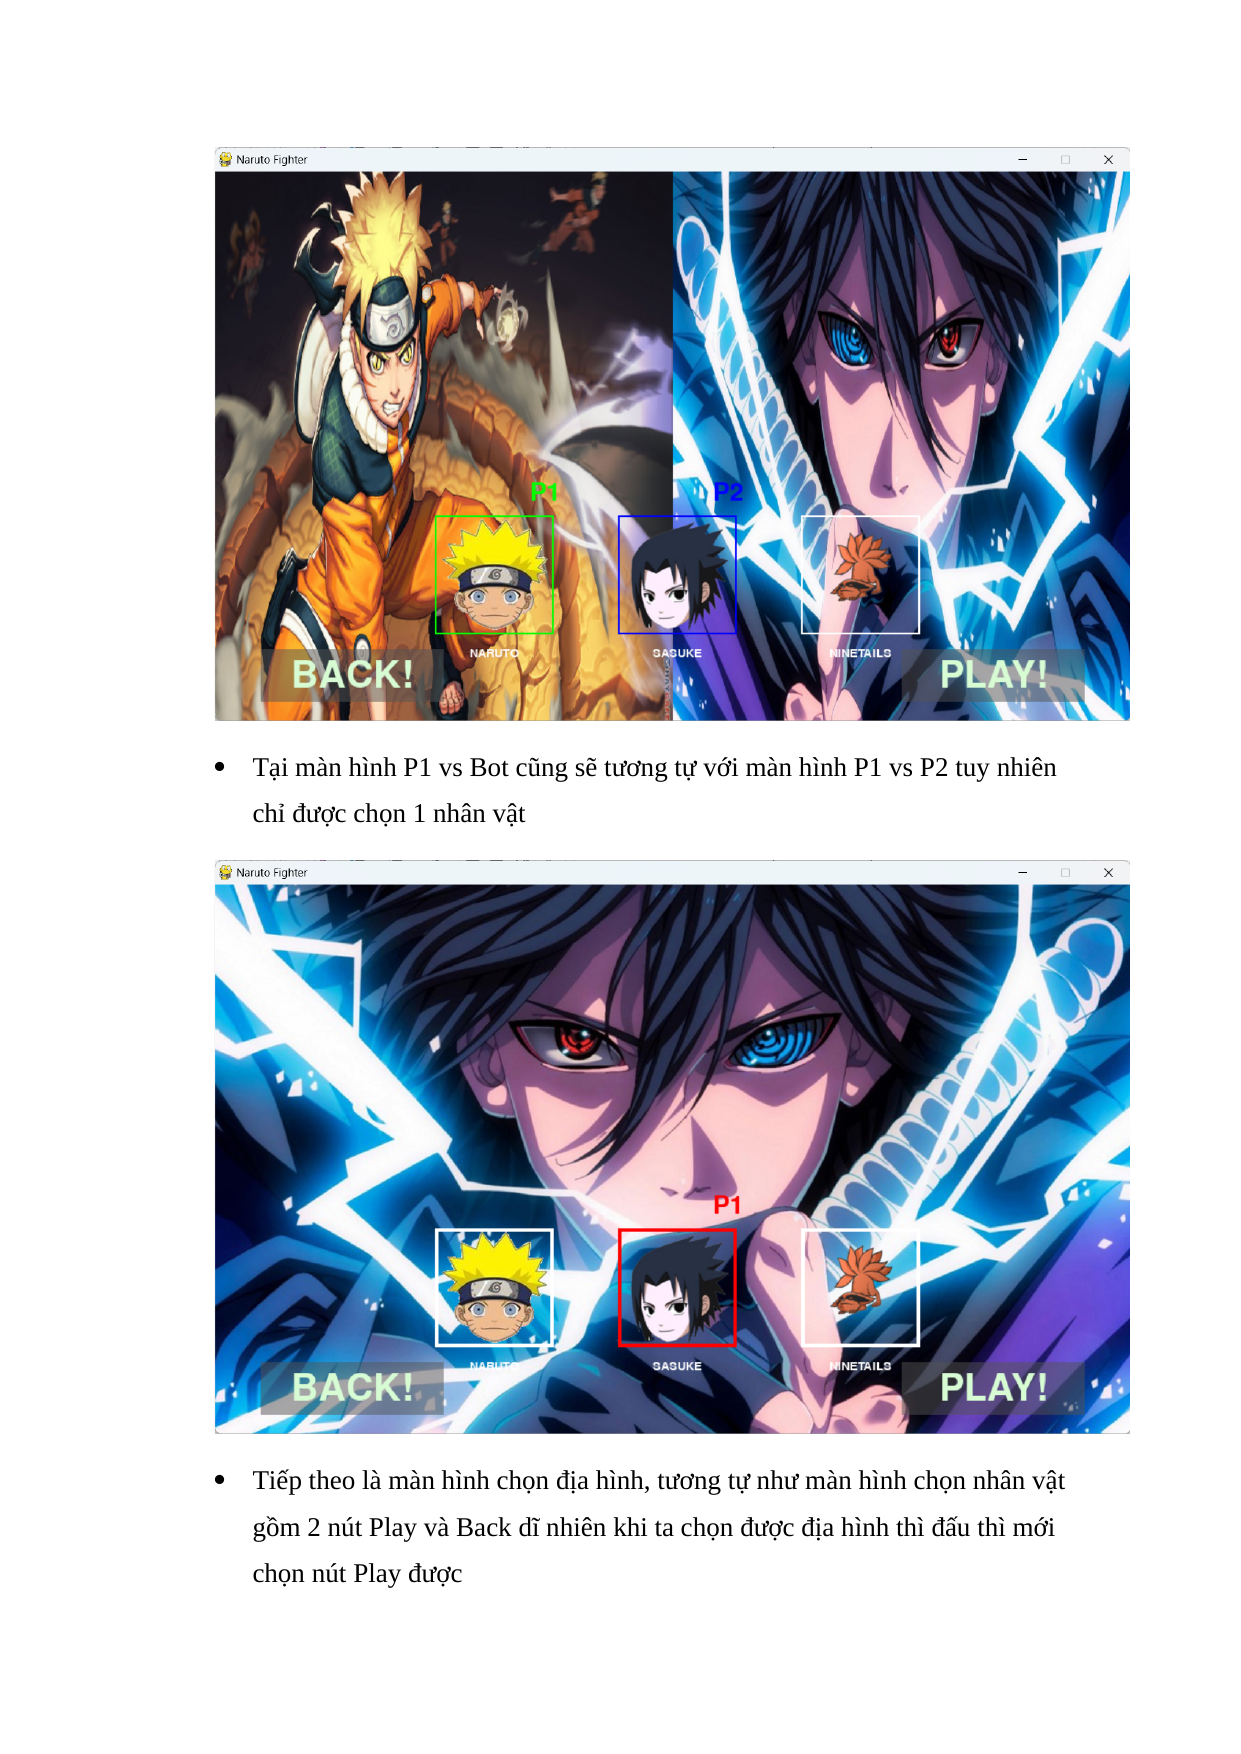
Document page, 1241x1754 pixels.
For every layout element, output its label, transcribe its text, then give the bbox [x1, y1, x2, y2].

list Tại màn hình P1 vs Bot cũng sẽ tương tự với màn hình P1 vs P2 tuy nhiên chỉ được chọn 1 nhân vật [215, 751, 1092, 829]
list Tiếp theo là màn hình chọn địa hình, tương tự như màn hình chọn nhân vật gồm 2 nút Play và Back dĩ nhiên khi ta chọn được địa hình thì đấu thì mới chọn nút Play được [215, 1464, 1092, 1588]
picture [214, 147, 1130, 721]
picture [1120, 288, 1130, 313]
picture [214, 860, 1130, 1434]
